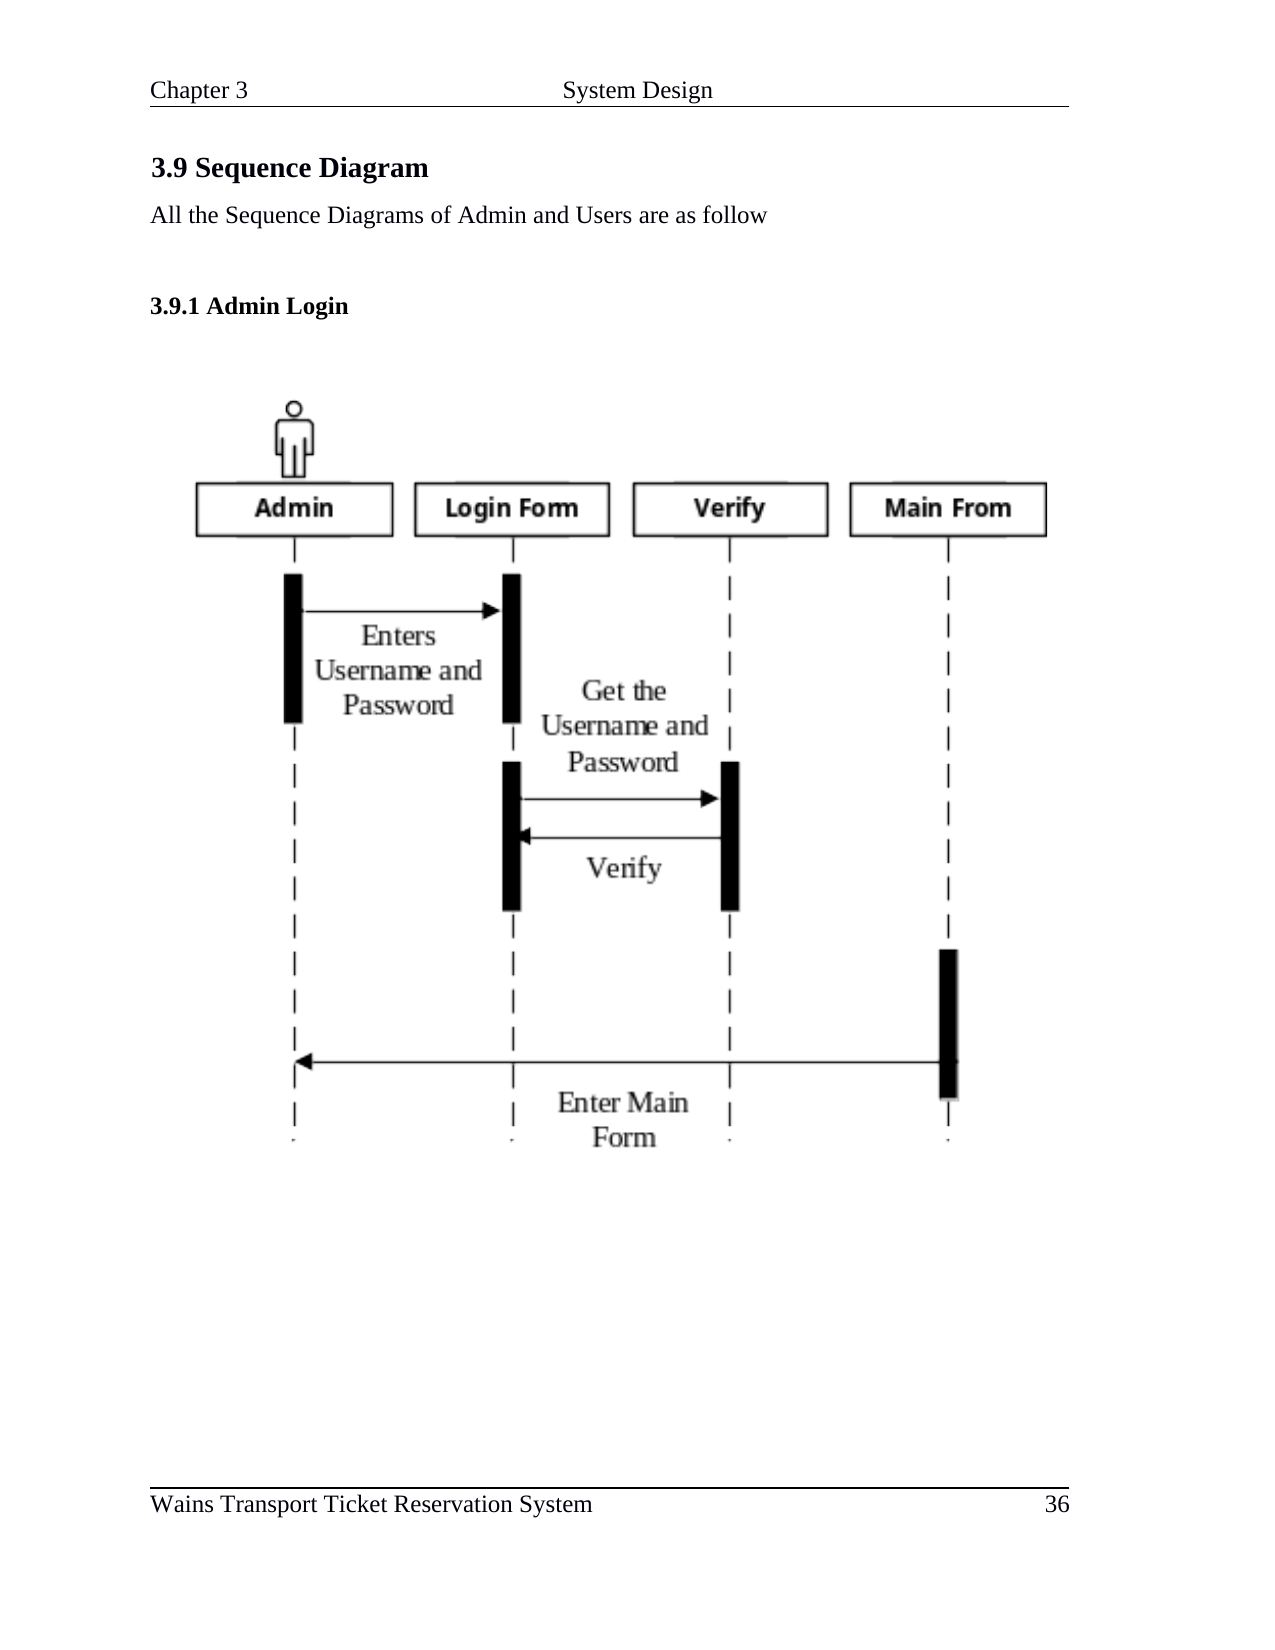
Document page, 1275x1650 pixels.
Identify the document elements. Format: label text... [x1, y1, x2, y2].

text All the Sequence Diagrams of Admin and Users are as follow [150, 200, 1069, 229]
subtitle 3.9 Sequence Diagram [151, 150, 1069, 183]
subtitle 3.9.1 Admin Login [150, 291, 1125, 320]
